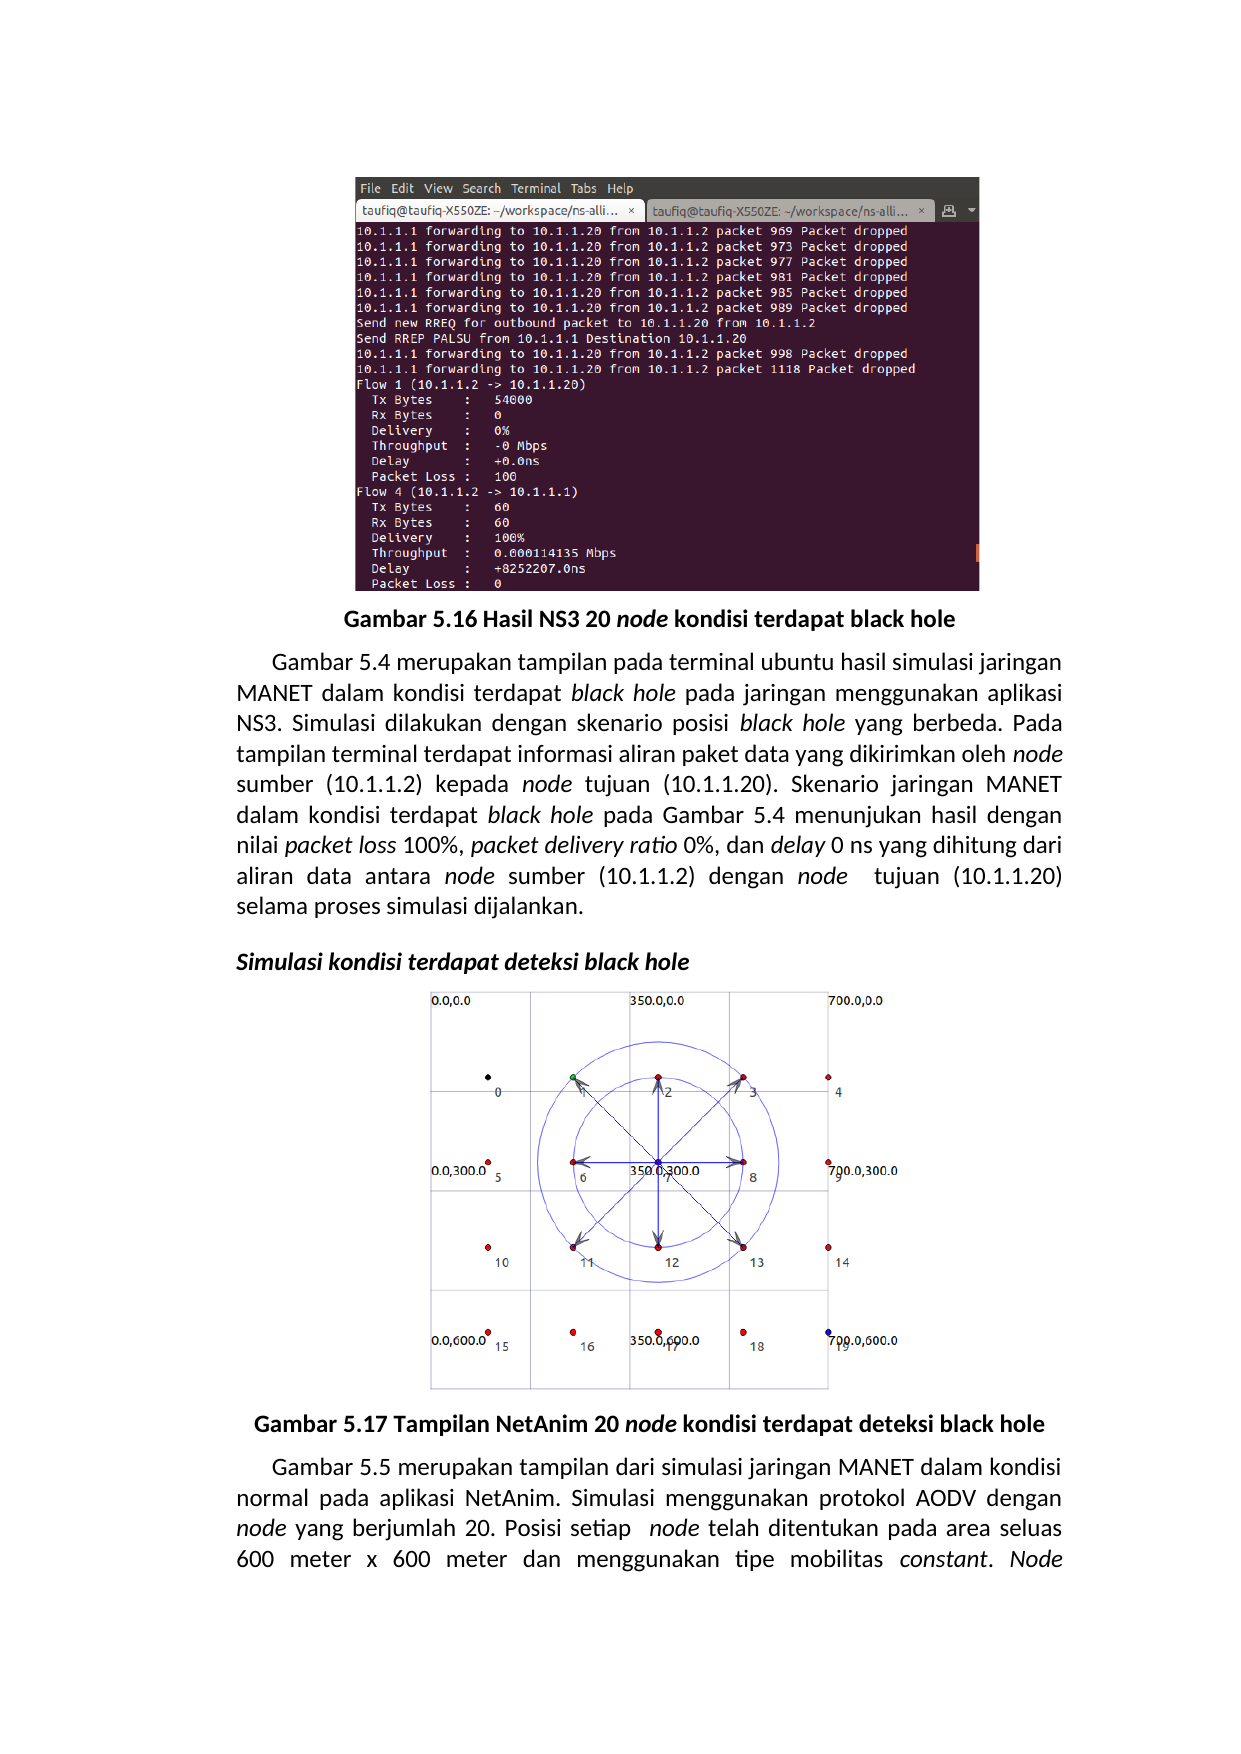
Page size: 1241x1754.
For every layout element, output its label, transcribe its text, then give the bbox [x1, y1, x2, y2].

subtitle Simulasi kondisi terdapat deteksi black hole [236, 946, 1063, 976]
picture [355, 177, 980, 591]
text Gambar 5.4 merupakan tampilan pada terminal ubuntu hasil simulasi jaringan MANET dalam kondisi terdapat black hole pada jaringan menggunakan aplikasi NS3. Simulasi dilakukan dengan skenario posisi black hole yang berbeda. Pada tampilan terminal terdapat informasi aliran paket data yang dikirimkan oleh node sumber (10.1.1.2) kepada node tujuan (10.1.1.20). Skenario jaringan MANET dalam kondisi terdapat black hole pada Gambar 5.4 menunjukan hasil dengan nilai packet loss 100%, packet delivery ratio 0%, dan delay 0 ns yang dihitung dari aliran data antara node sumber (10.1.1.2) dengan node tujuan (10.1.1.20) selama proses simulasi dijalankan. [236, 646, 1063, 921]
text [236, 1452, 1063, 1574]
picture [420, 982, 915, 1396]
